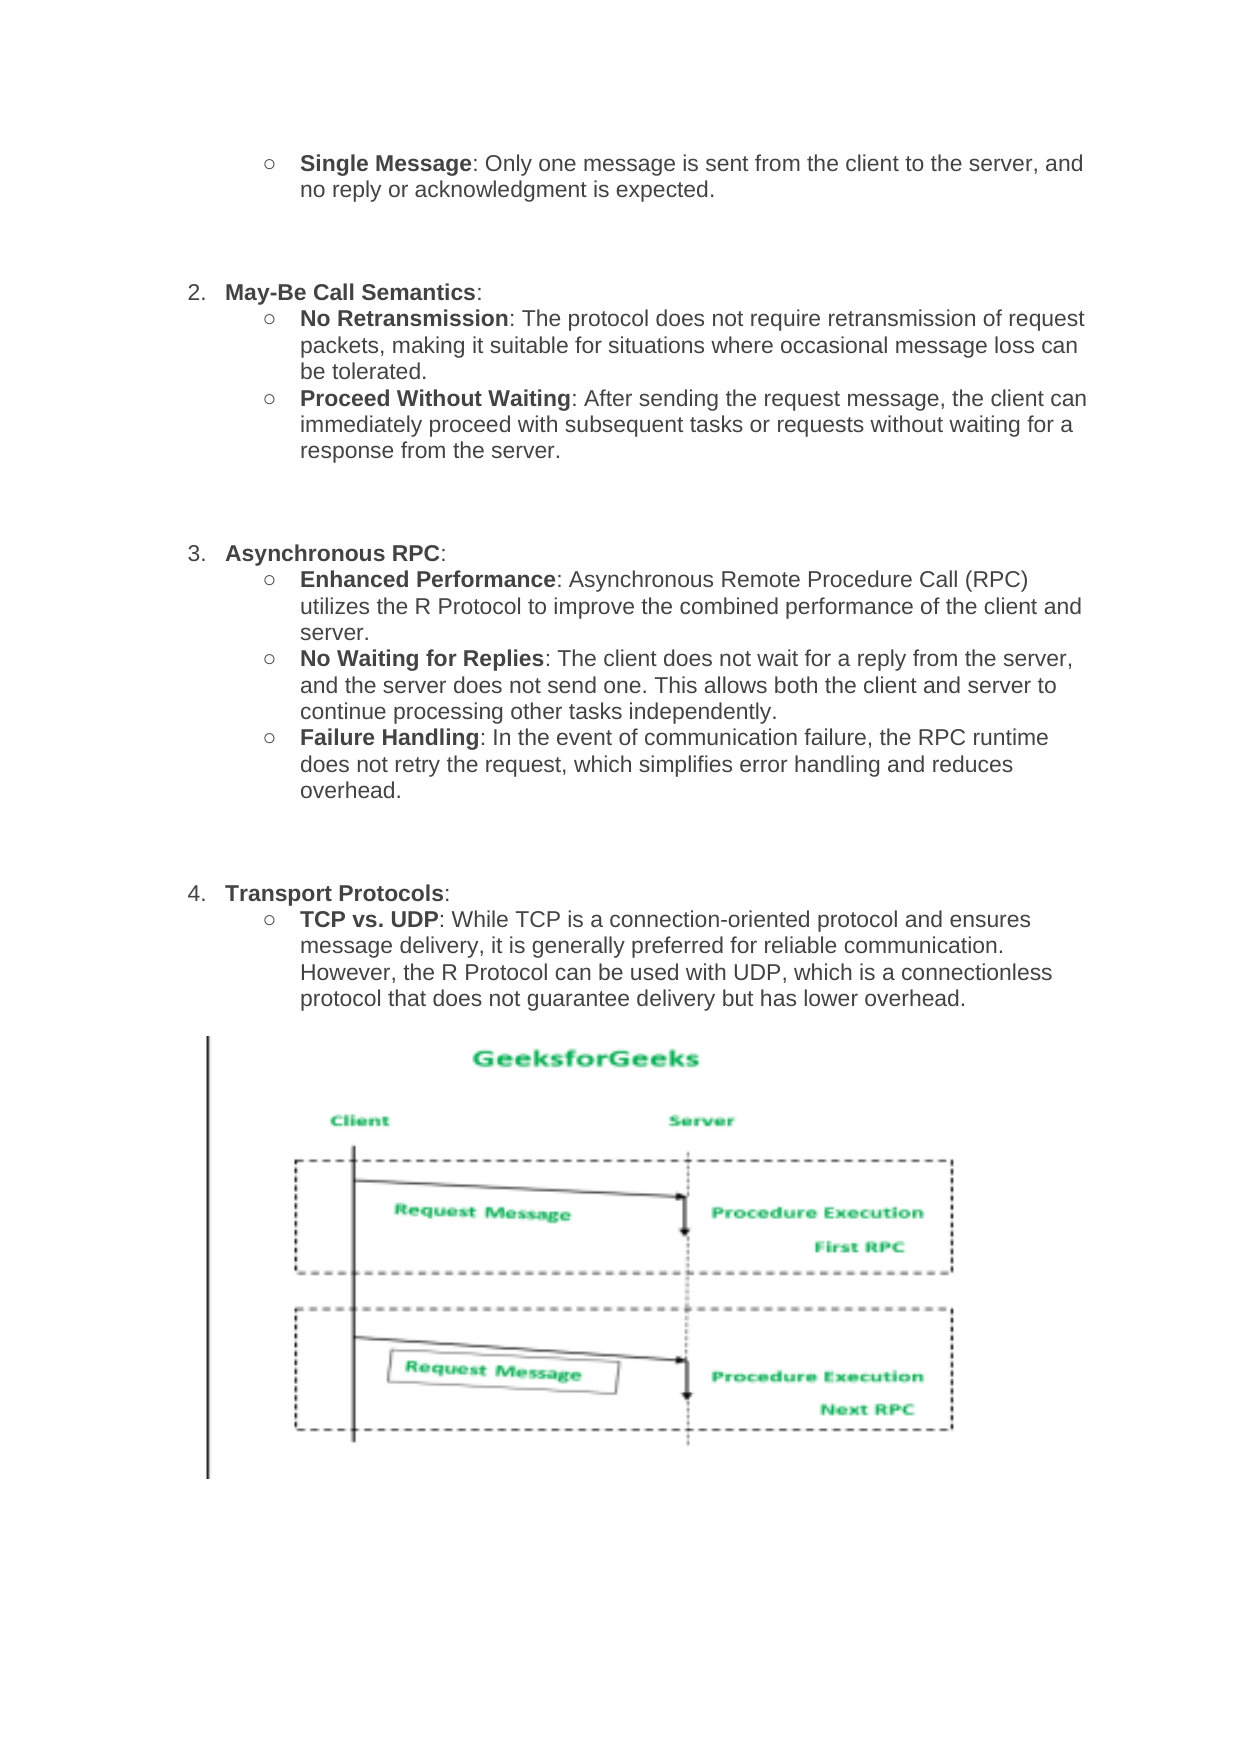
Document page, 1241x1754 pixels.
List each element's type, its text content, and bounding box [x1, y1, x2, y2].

list Enhanced Performance: Asynchronous Remote Procedure Call (RPC) utilizes the R Protocol to improve the combined performance of the client and server. [262, 566, 1090, 645]
list May-Be Call Semantics: [187, 279, 1090, 305]
list No Waiting for Replies: The client does not wait for a reply from the server, and the server does not send one. This allows both the client and server to continue processing other tasks independently. [262, 645, 1090, 724]
picture [205, 1036, 1035, 1479]
list Proceed Without Waiting: After sending the request message, the client can immediately proceed with subsequent tasks or requests without waiting for a response from the server. [262, 384, 1090, 463]
list Asynchronous RPC: [187, 540, 1090, 566]
list Transport Protocols: [187, 880, 1090, 906]
list Single Message: Only one message is sent from the client to the server, and no reply or acknowledgment is expected. [262, 150, 1090, 203]
list No Retransmission: The protocol does not require retransmission of request packets, making it suitable for situations where occasional message loss can be tolerated. [262, 305, 1090, 384]
list Failure Handling: In the event of communication failure, the RPC runtime does not retry the request, which simplifies error handling and reduces overhead. [262, 724, 1090, 803]
list TCP vs. UDP: While TCP is a connection-oriented protocol and ensures message delivery, it is generally preferred for reliable communication. However, the R Protocol can be used with UDP, which is a connectionless protocol that does not guarantee delivery but has lower overhead. [262, 906, 1090, 1012]
